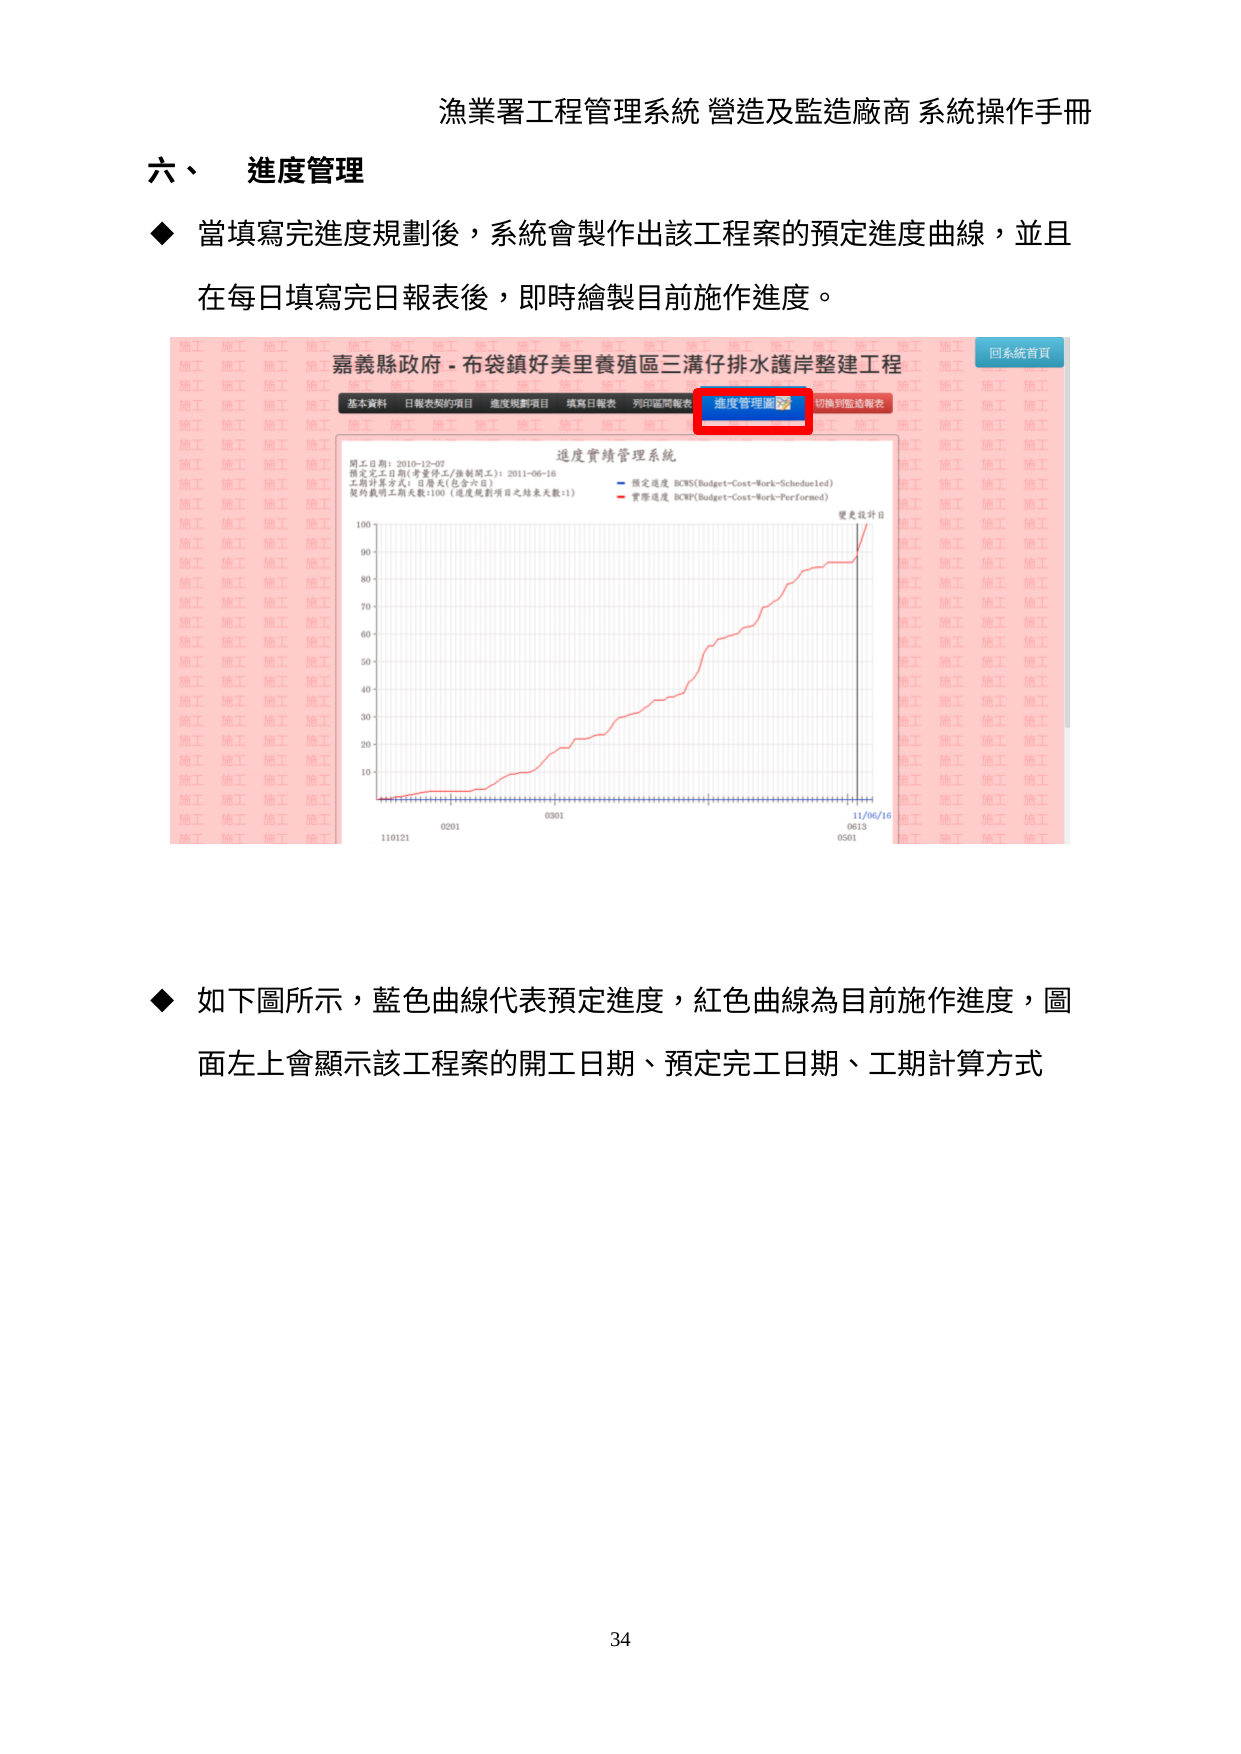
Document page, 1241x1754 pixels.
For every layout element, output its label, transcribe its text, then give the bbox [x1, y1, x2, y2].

list 當填寫完進度規劃後，系統會製作出該工程案的預定進度曲線，並且在每日填寫完日報表後，即時繪製目前施作進度。 [148, 211, 1092, 317]
picture [170, 337, 1071, 844]
list 如下圖所示，藍色曲線代表預定進度，紅色曲線為目前施作進度，圖面左上會顯示該工程案的開工日期、預定完工日期、工期計算方式 [148, 977, 1092, 1083]
list 進度管理 [148, 147, 1092, 190]
